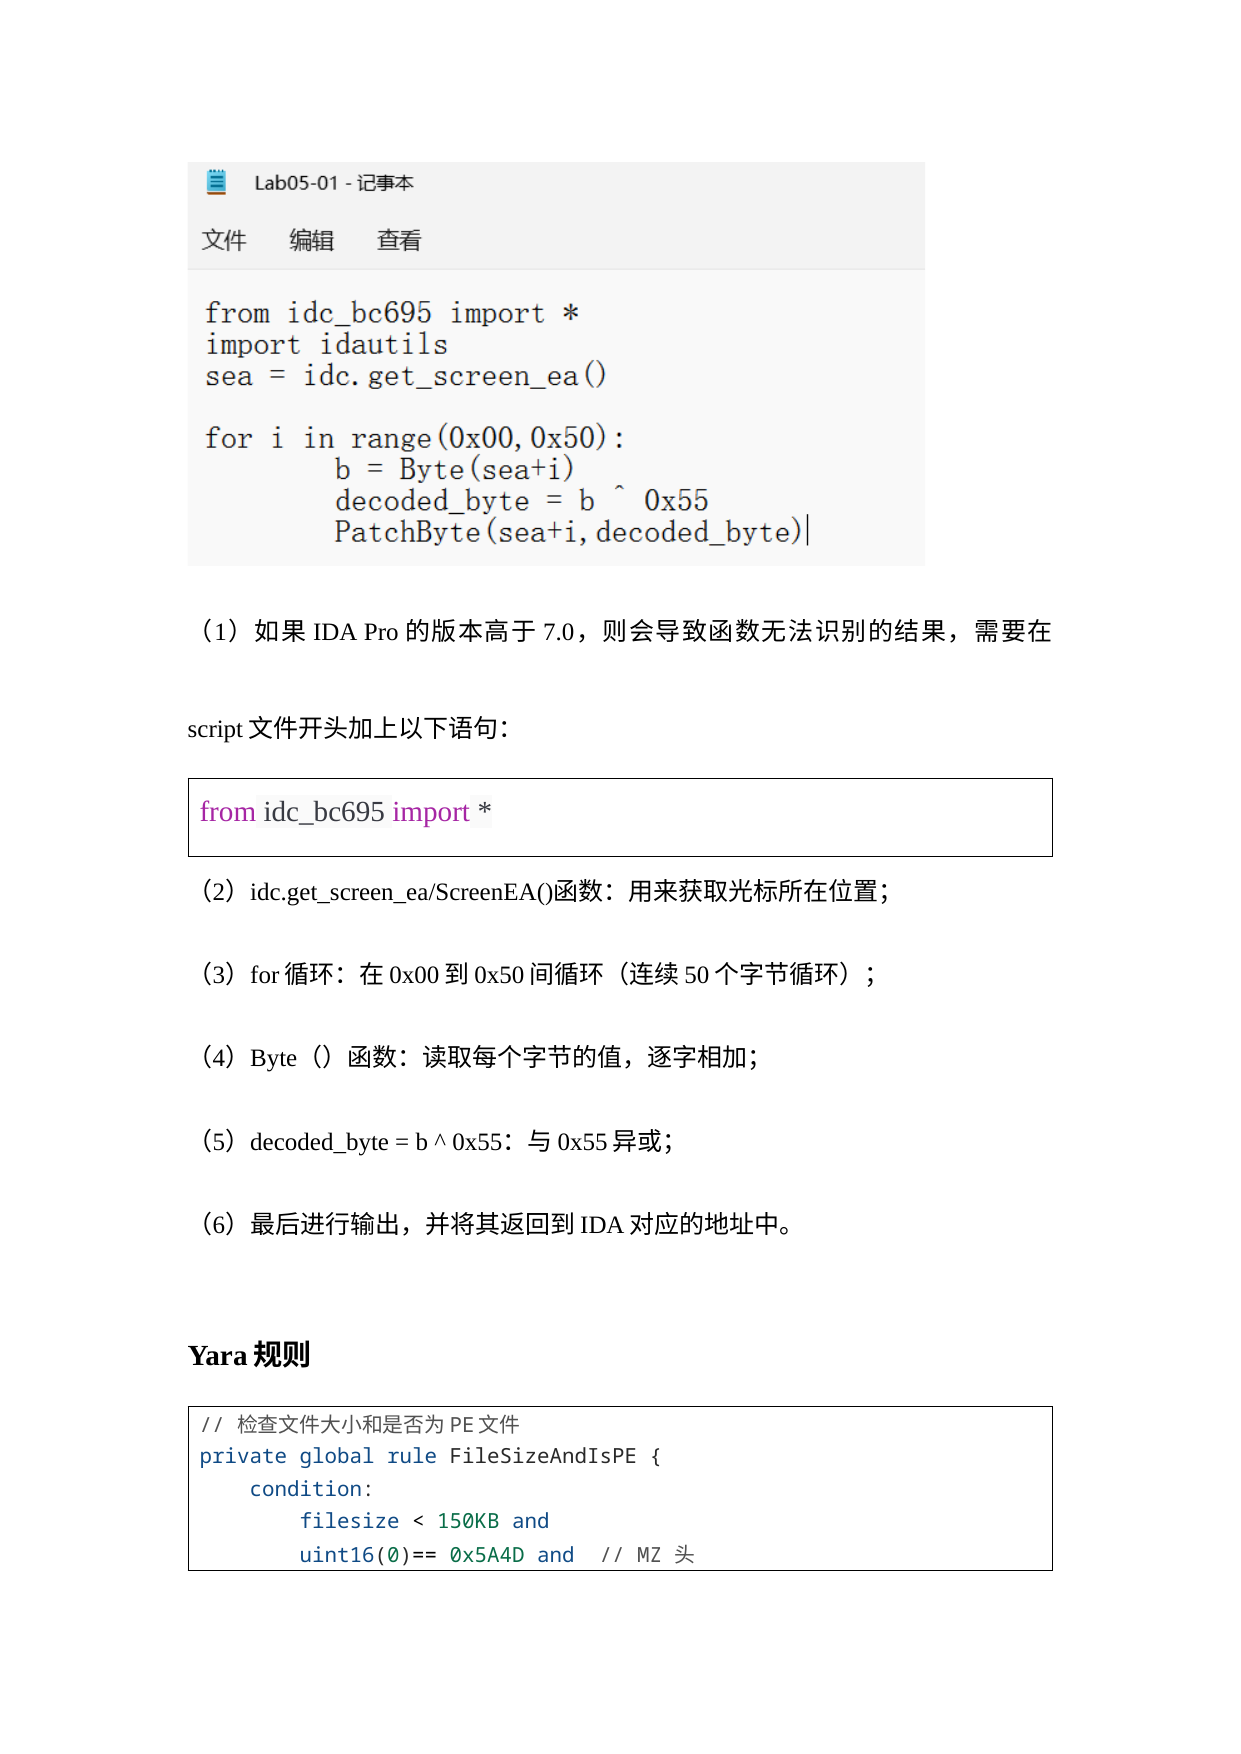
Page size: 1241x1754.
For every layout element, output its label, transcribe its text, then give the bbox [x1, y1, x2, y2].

list decoded_byte = b ^ 0x55：与0x55异或； [187, 1107, 1053, 1172]
list Byte（）函数：读取每个字节的值，逐字相加； [187, 1023, 1053, 1088]
text （1）如果IDA Pro的版本高于7.0，则会导致函数无法识别的结果，需要在script文件开头加上以下语句： [187, 597, 1053, 759]
text Yara规则 [187, 1320, 1053, 1385]
list 最后进行输出，并将其返回到IDA对应的地址中。 [187, 1190, 1053, 1255]
list for循环：在0x00到0x50间循环（连续50个字节循环）； [187, 940, 1053, 1005]
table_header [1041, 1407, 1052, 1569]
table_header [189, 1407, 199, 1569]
picture [187, 162, 926, 566]
table_header from idc_bc695 import * [189, 779, 1052, 856]
text （2）idc.get_screen_ea/ScreenEA()函数：用来获取光标所在位置； [187, 857, 1053, 922]
